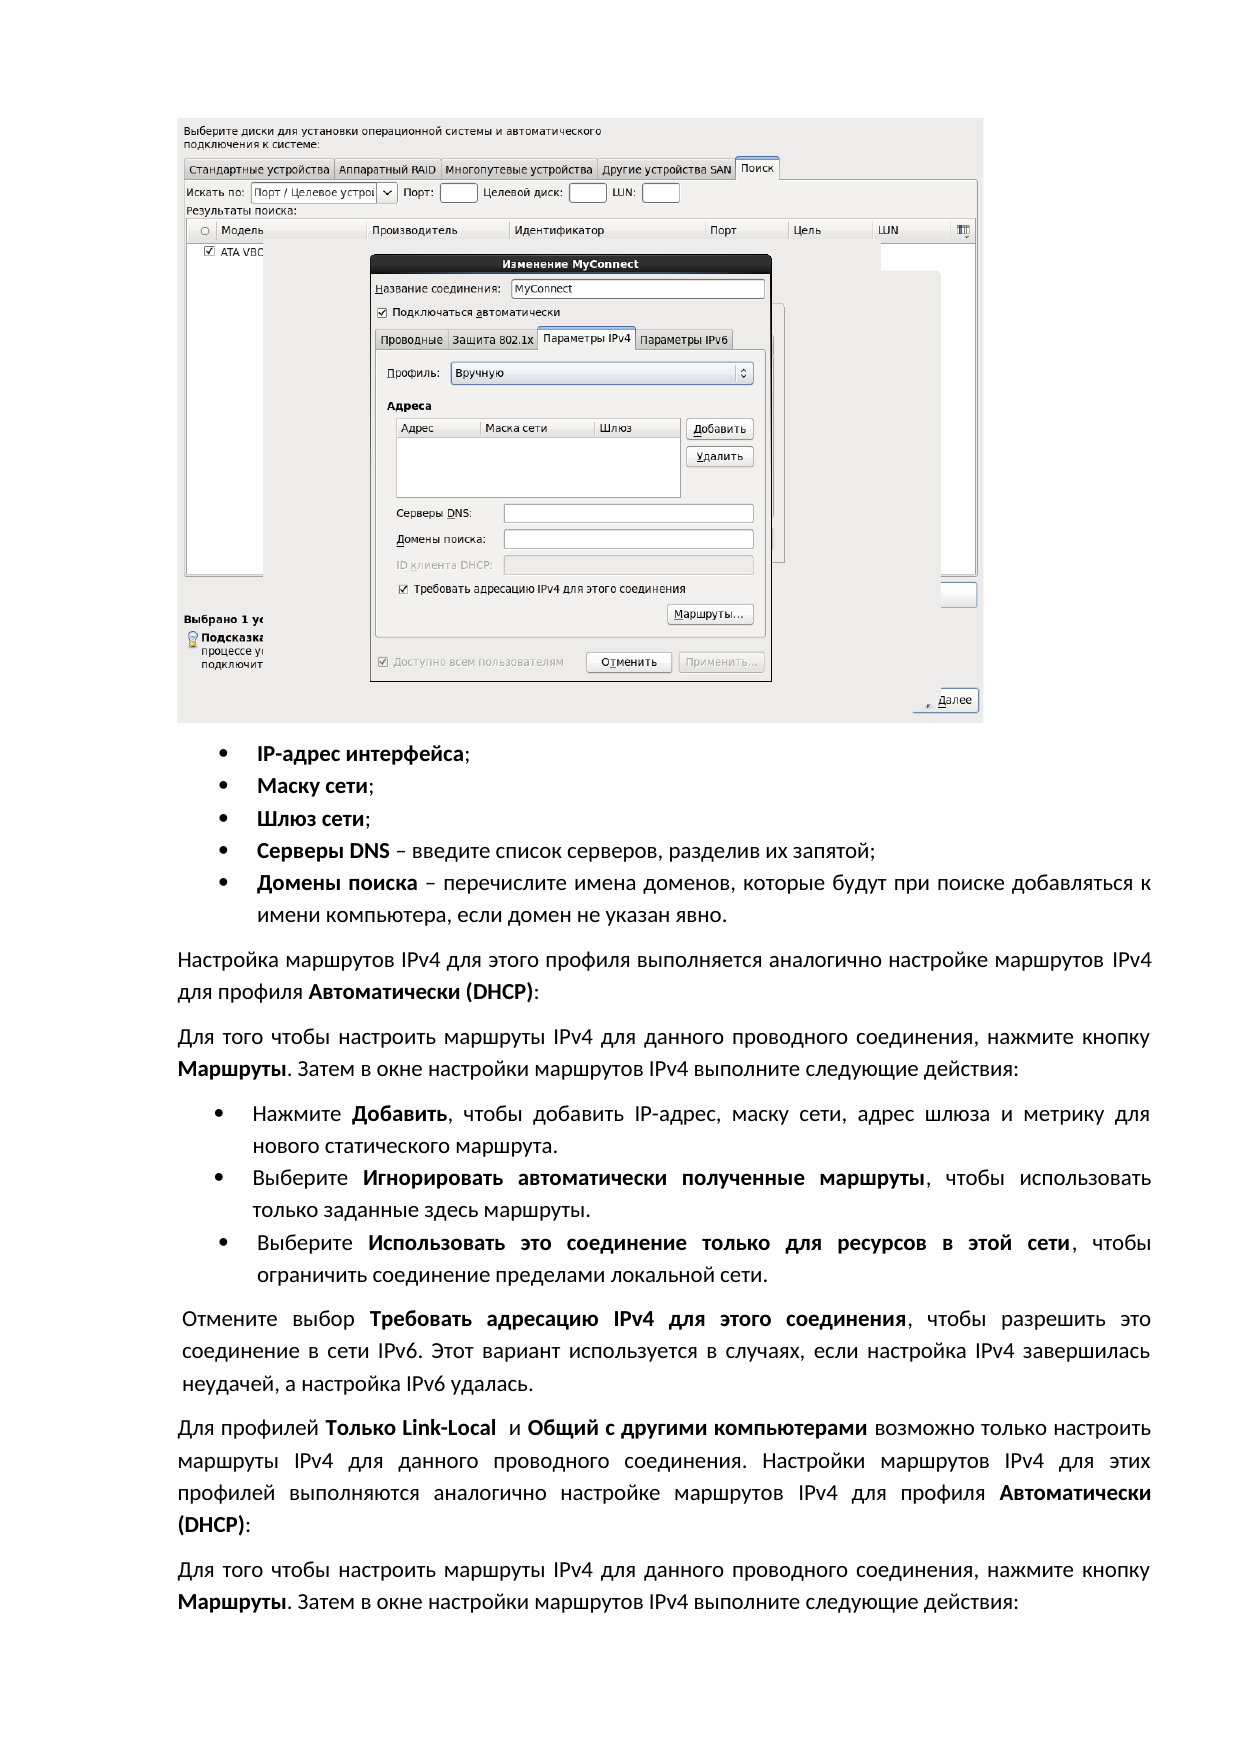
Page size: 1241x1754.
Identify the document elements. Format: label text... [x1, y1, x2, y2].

list IP-адрес интерфейса; [219, 739, 1152, 767]
text Настройка маршрутов IPv4 для этого профиля выполняется аналогично настройке маршрутов IPv4 для профиля Автоматически (DHCP): [177, 945, 1152, 1005]
list Шлюз сети; [219, 804, 1152, 832]
list Серверы DNS – введите список серверов, разделив их запятой; [219, 836, 1152, 864]
picture [177, 118, 984, 723]
text Для того чтобы настроить маршруты IPv4 для данного проводного соединения, нажмите кнопку Маршруты. Затем в окне настройки маршрутов IPv4 выполните следующие действия: [177, 1555, 1152, 1615]
list Нажмите Добавить, чтобы добавить IP-адрес, маску сети, адрес шлюза и метрику для нового статического маршрута. [215, 1099, 1152, 1159]
text Для профилей Только Link-Local и Общий с другими компьютерами возможно только настроить маршруты IPv4 для данного проводного соединения. Настройки маршрутов IPv4 для этих профилей выполняются аналогично настройке маршрутов IPv4 для профиля Автоматически (DHCP): [177, 1413, 1152, 1538]
text Для того чтобы настроить маршруты IPv4 для данного проводного соединения, нажмите кнопку Маршруты. Затем в окне настройки маршрутов IPv4 выполните следующие действия: [177, 1022, 1152, 1082]
list Выберите Игнорировать автоматически полученные маршруты, чтобы использовать только заданные здесь маршруты. [215, 1163, 1152, 1223]
list Маску сети; [219, 772, 1152, 800]
list Домены поиска – перечислите имена доменов, которые будут при поиске добавляться к имени компьютера, если домен не указан явно. [219, 868, 1152, 928]
list Выберите Использовать это соединение только для ресурсов в этой сети, чтобы ограничить соединение пределами локальной сети. [219, 1228, 1152, 1288]
